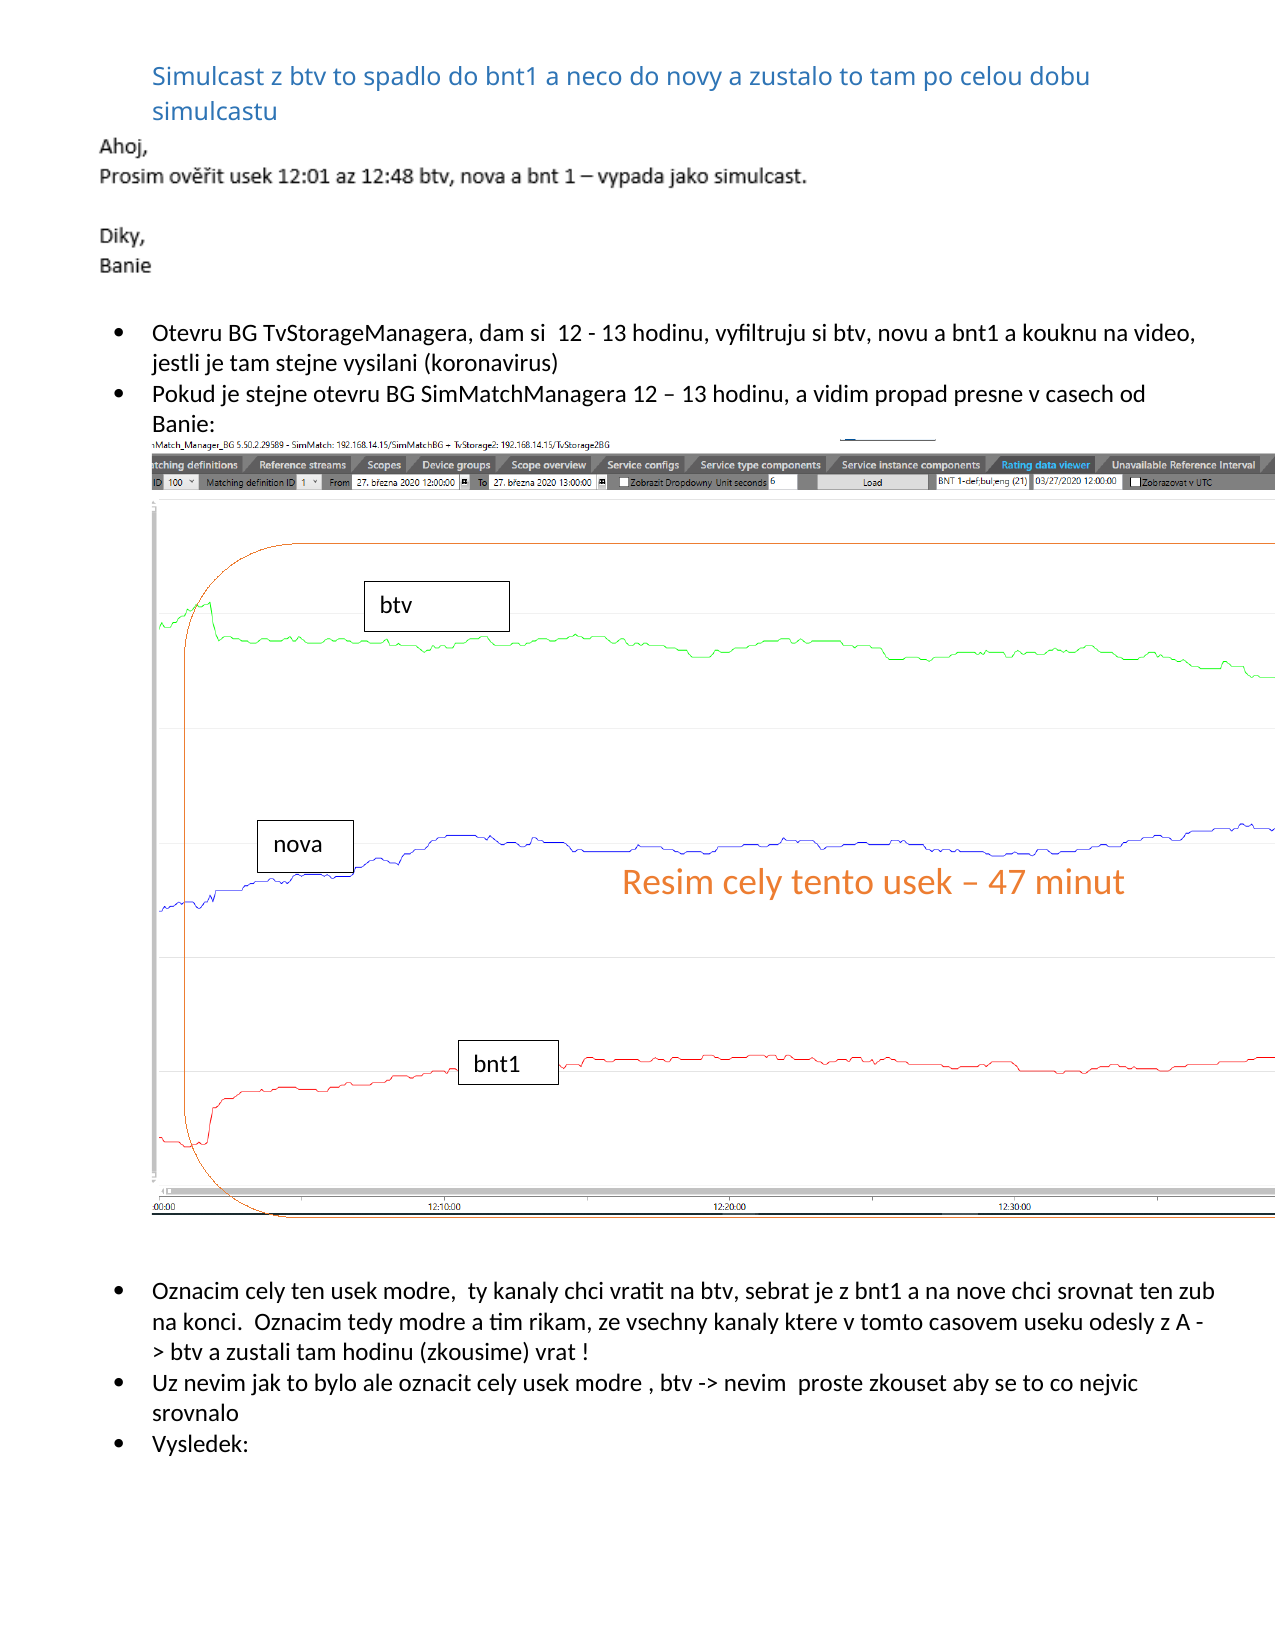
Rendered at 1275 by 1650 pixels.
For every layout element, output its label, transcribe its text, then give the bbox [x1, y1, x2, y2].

list Vysledek: [114, 1428, 1216, 1458]
list Uz nevim jak to bylo ale oznacit cely usek modre , btv -> nevim proste zkouset aby se to co nejvic srovnalo [114, 1367, 1216, 1428]
list Pokud je stejne otevru BG SimMatchManagera 12 – 13 hodinu, a vidim propad presne v casech od Banie: [114, 378, 1216, 439]
picture [76, 127, 838, 287]
list Otevru BG TvStorageManagera, dam si 12 - 13 hodinu, vyfiltruju si btv, novu a bnt1 a kouknu na video, jestli je tam stejne vysilani (koronavirus) [114, 317, 1216, 378]
list Oznacim cely ten usek modre, ty kanaly chci vratit na btv, sebrat je z bnt1 a na nove chci srovnat ten zub na konci. Oznacim tedy modre a tim rikam, ze vsechny kanaly ktere v tomto casovem useku odesly z A -> btv a zustali tam hodinu (zkousime) vrat ! [114, 1275, 1216, 1367]
picture [151, 439, 1275, 1215]
subtitle Simulcast z btv to spadlo do bnt1 a neco do novy a zustalo to tam po celou dobu simulcastu [152, 59, 1216, 127]
